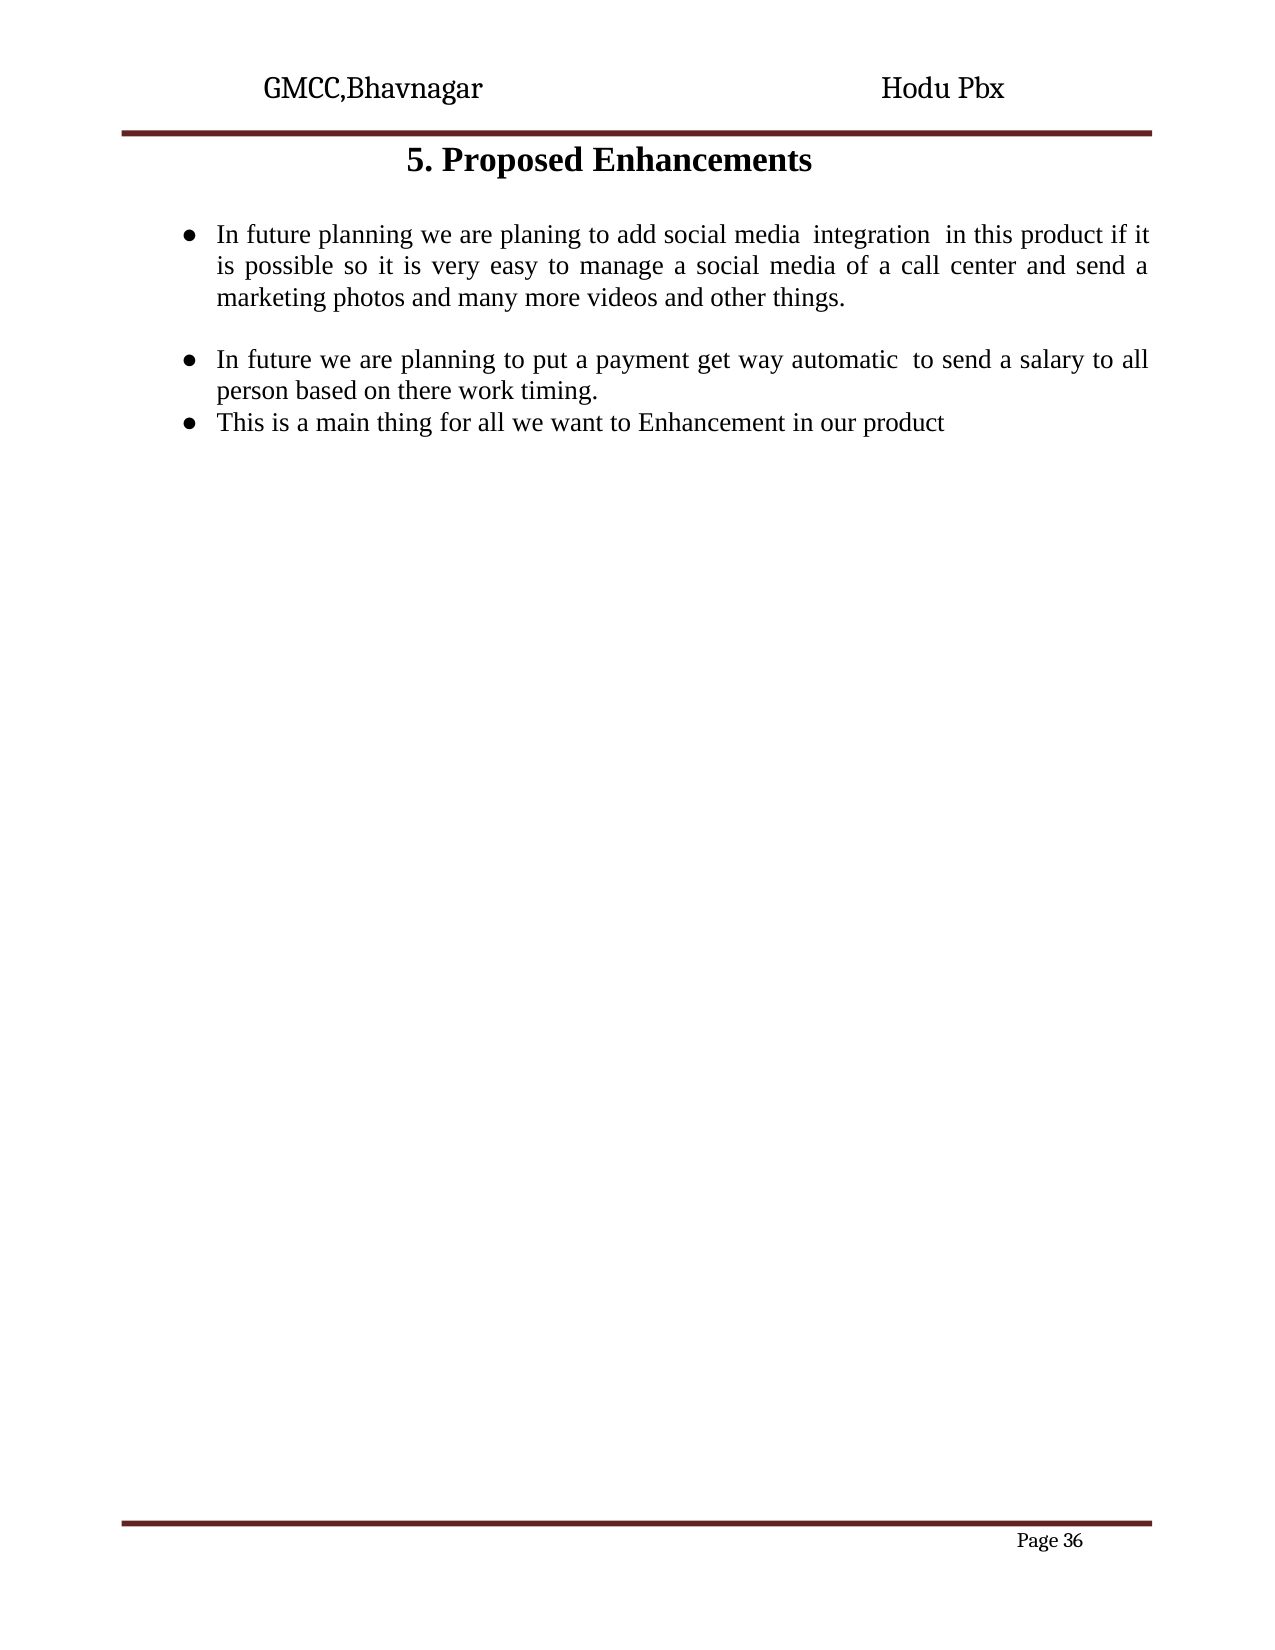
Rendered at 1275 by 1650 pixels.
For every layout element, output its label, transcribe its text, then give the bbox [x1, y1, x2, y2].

subtitle Proposed Enhancements [406, 138, 1200, 179]
list In future planning we are planing to add social media integration in this product if it is possible so it is very easy to manage a social media of a call center and send a marketing photos and many more videos and other things. [181, 218, 1150, 312]
list In future we are planning to put a payment get way automatic to send a salary to all person based on there work timing. [181, 343, 1150, 406]
list This is a main thing for all we want to Enhancement in our product [181, 406, 1200, 437]
